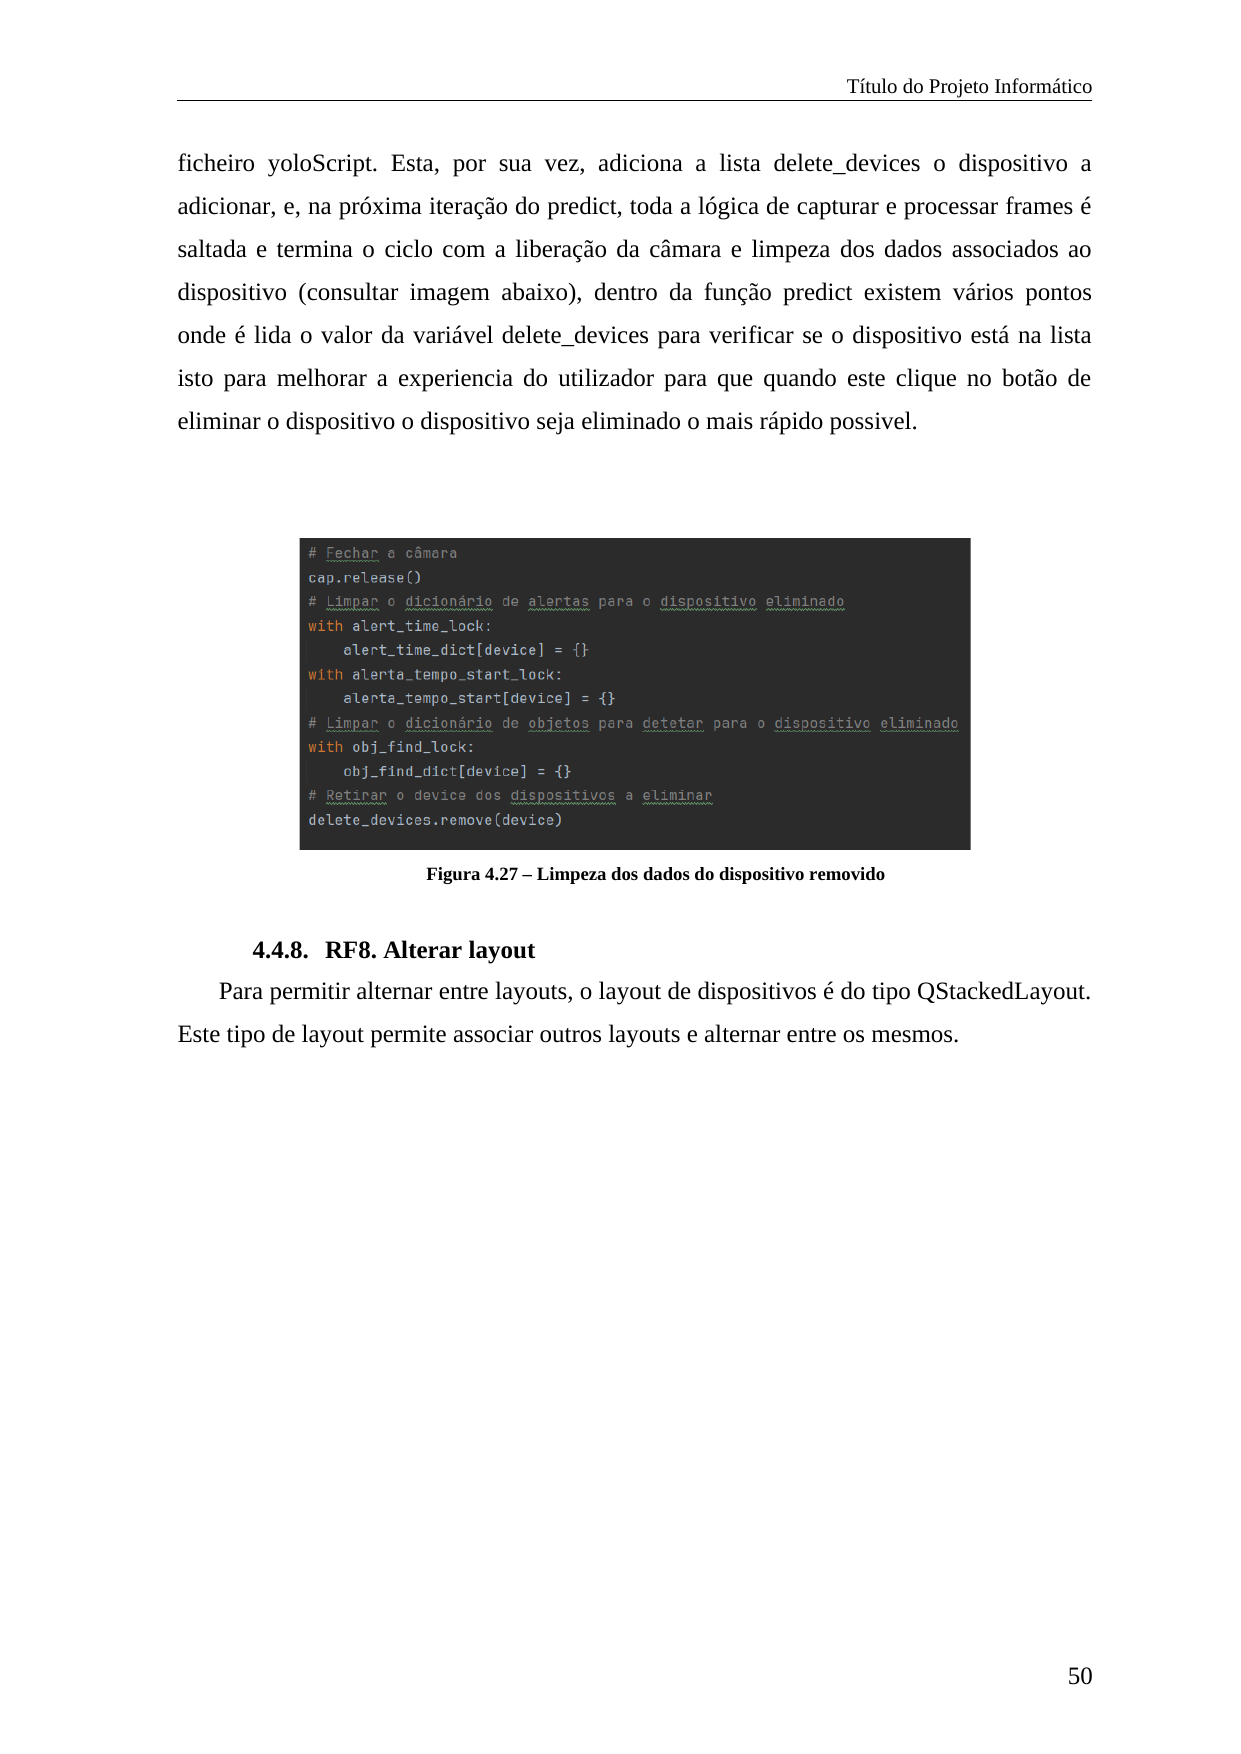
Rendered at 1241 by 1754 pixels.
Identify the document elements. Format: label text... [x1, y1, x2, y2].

picture [299, 538, 971, 850]
text Para permitir alternar entre layouts, o layout de dispositivos é do tipo QStackedLayout. Este tipo de layout permite associar outros layouts e alternar entre os mesmos. [177, 976, 1092, 1048]
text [177, 148, 1092, 435]
subtitle RF8. Alterar layout [252, 935, 1092, 963]
